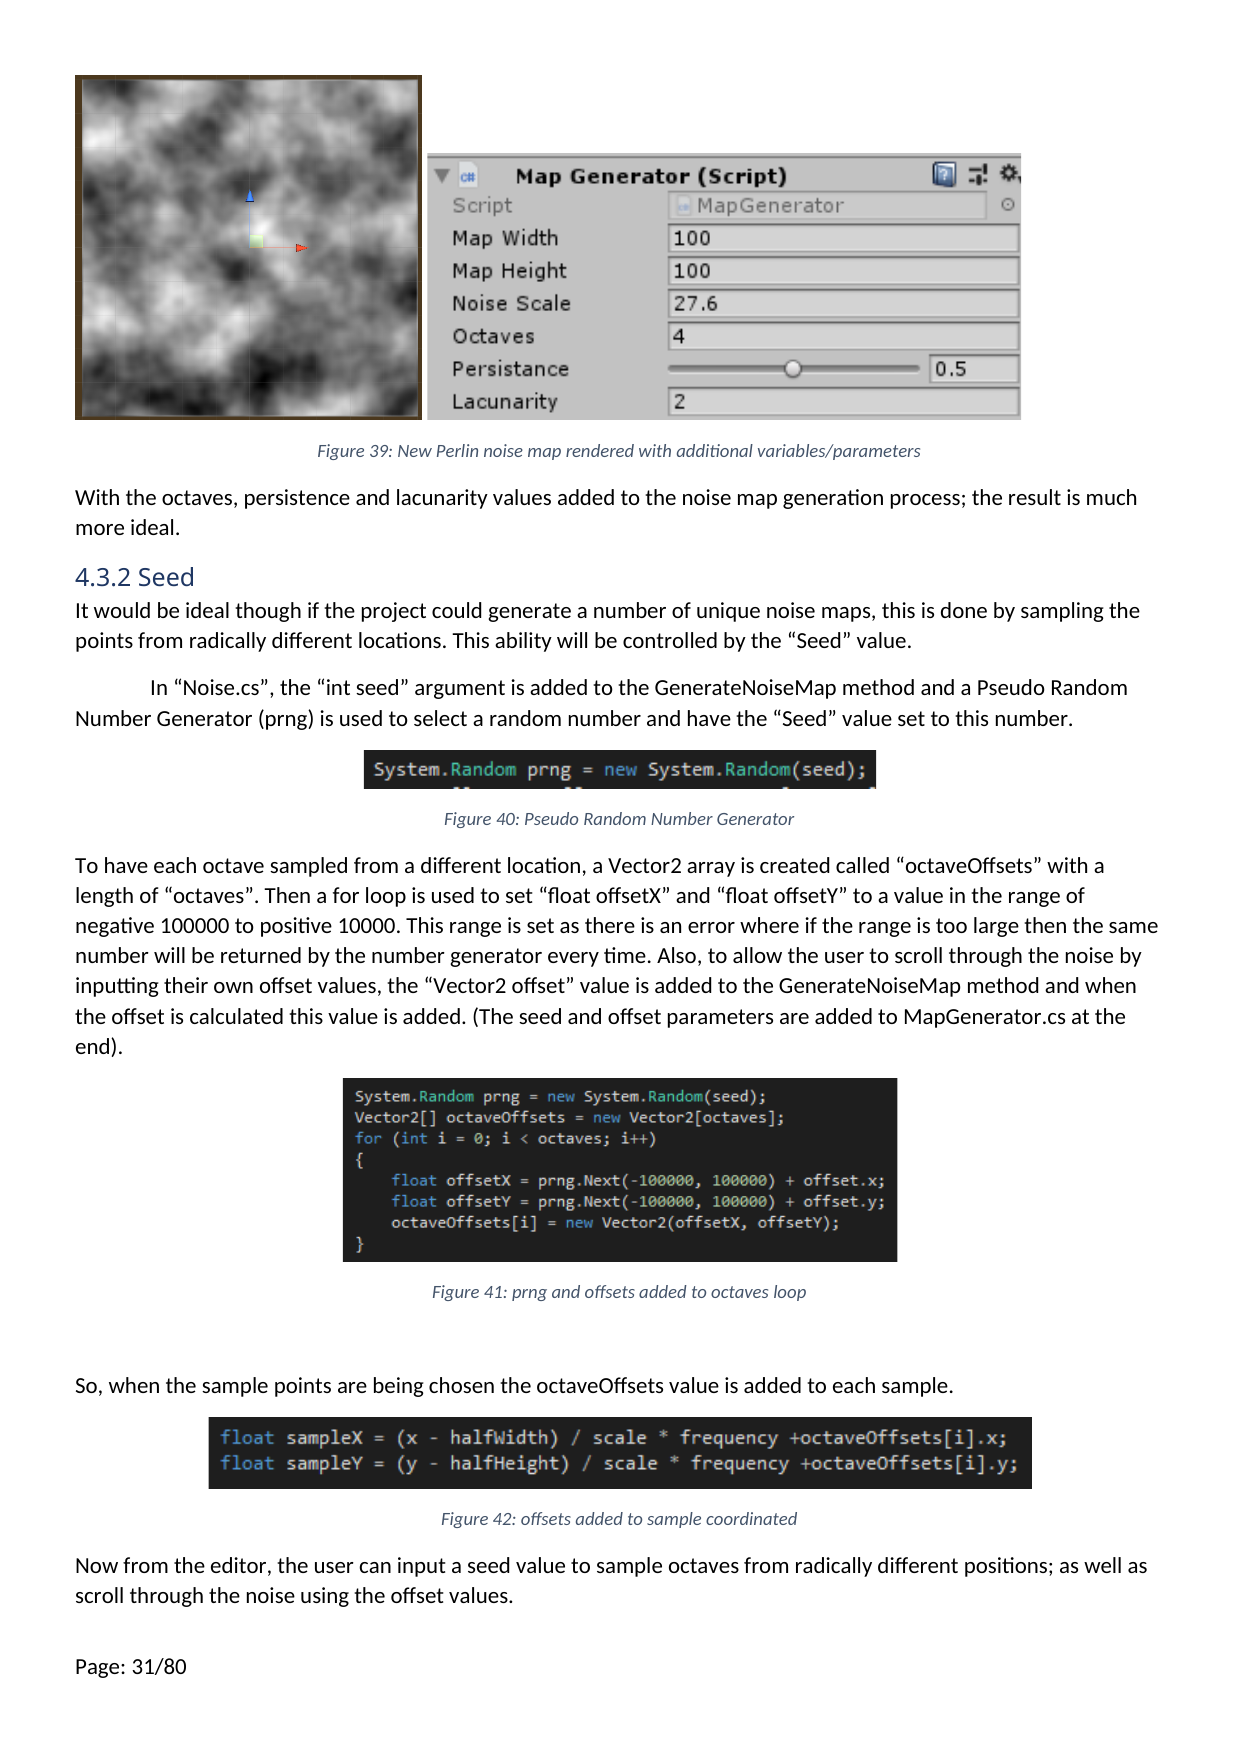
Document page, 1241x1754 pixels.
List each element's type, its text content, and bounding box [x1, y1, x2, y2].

picture [363, 750, 877, 789]
picture [208, 1417, 1032, 1489]
picture [342, 1078, 898, 1262]
text In “Noise.cs”, the “int seed” argument is added to the GenerateNoiseMap method and a Pseudo Random Number Generator (prng) is used to select a random number and have the “Seed” value set to this number. [75, 673, 1165, 732]
text Now from the editor, the user can input a seed value to sample octaves from radically different positions; as well as scroll through the noise using the offset values. [75, 1551, 1165, 1609]
subtitle 4.3.2 Seed [75, 560, 1165, 594]
text So, when the sample points are being chosen the octaveOffsets value is added to each sample. [75, 1371, 1165, 1399]
text It would be ideal though if the project could generate a number of unique noise maps, this is done by sampling the points from radically different locations. This ability will be controlled by the “Seed” value. [75, 596, 1165, 655]
picture [75, 75, 422, 420]
text To have each octave sampled from a different location, a Vector2 array is created called “octaveOffsets” with a length of “octaves”. Then a for loop is used to set “float offsetX” and “float offsetY” to a value in the range of negative 100000 to positive 10000. This range is set as there is an error where if the range is too large then the same number will be returned by the number generator every time. Also, to allow the user to scroll through the noise by inputting their own offset values, the “Vector2 offset” value is added to the GenerateNoiseMap method and when the offset is calculated this value is added. (The seed and offset parameters are added to MapGenerator.cs at the end). [75, 851, 1165, 1060]
picture [427, 153, 1022, 420]
text With the octaves, persistence and lacunarity values added to the noise map generation process; the result is much more ideal. [75, 483, 1165, 541]
